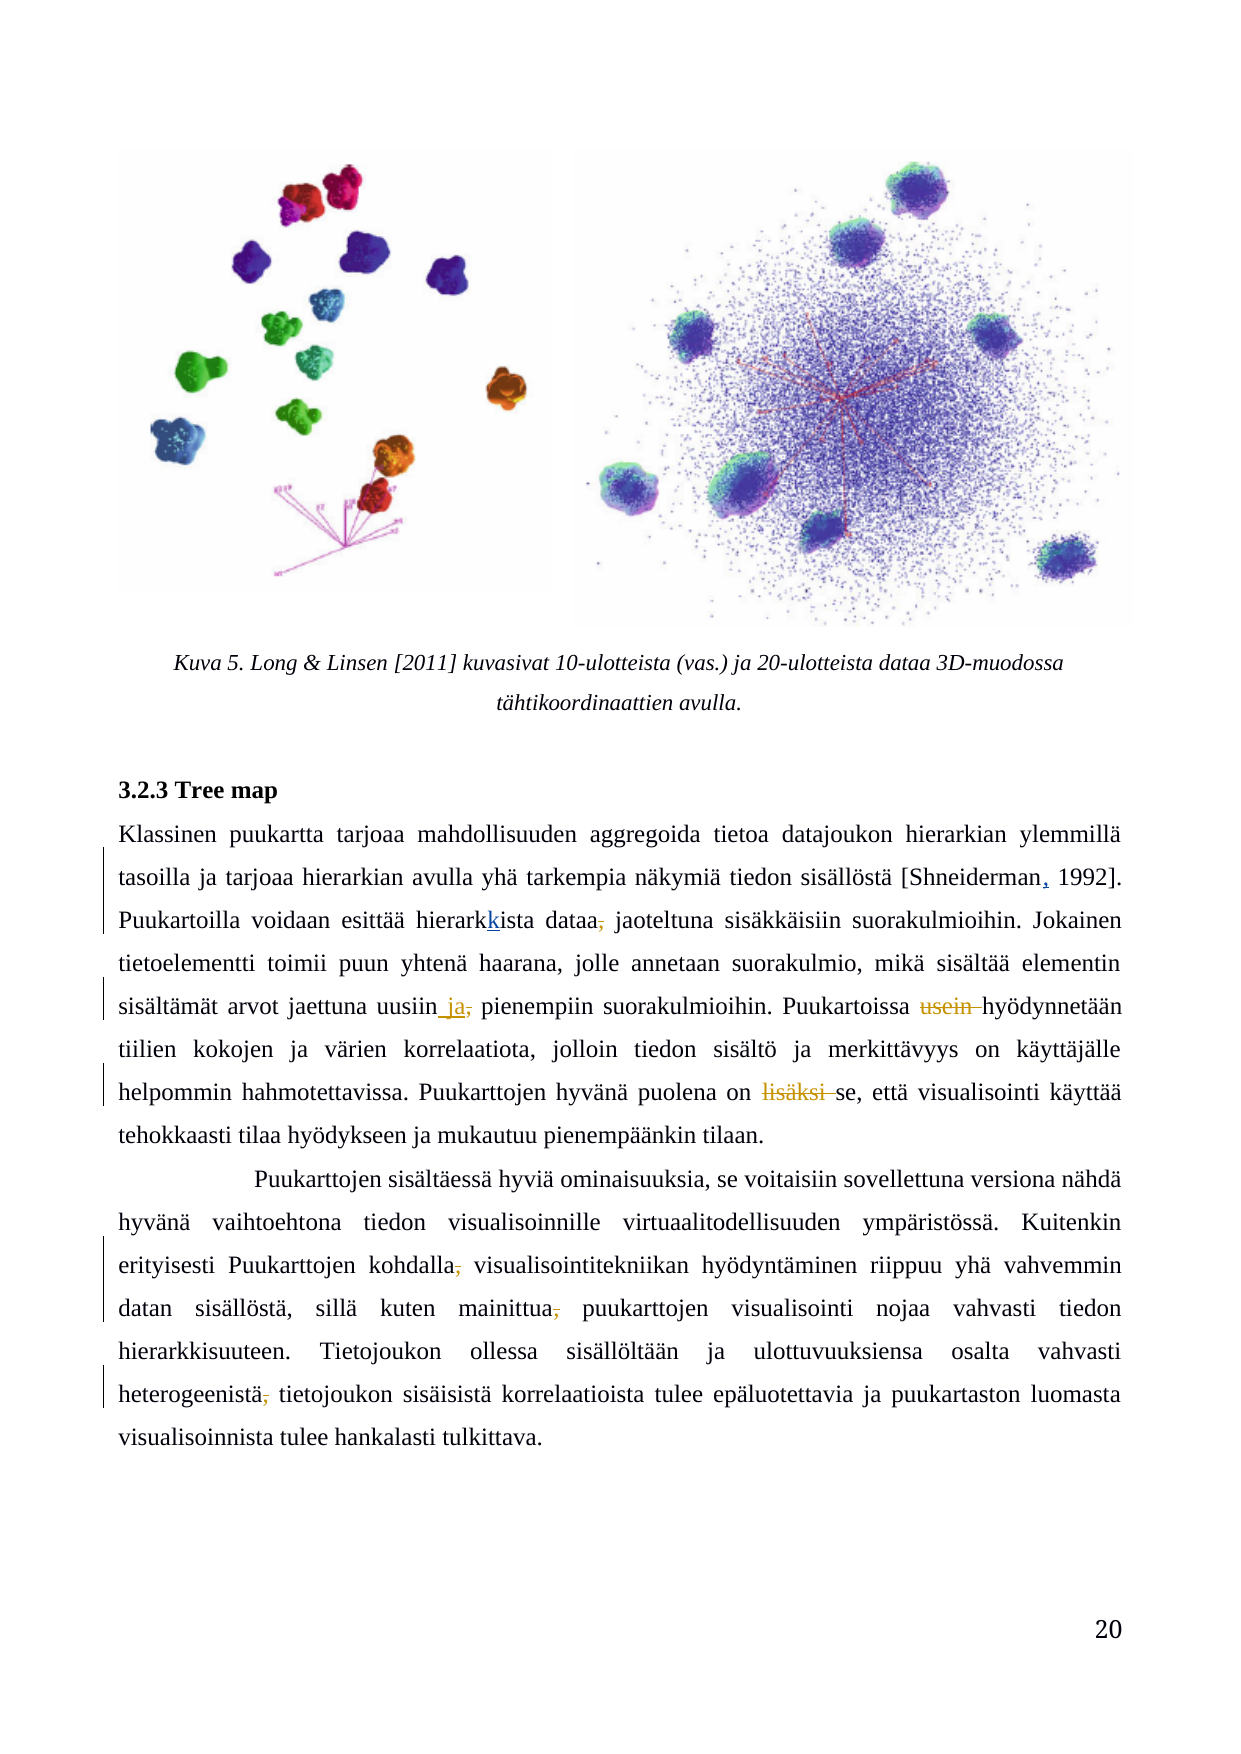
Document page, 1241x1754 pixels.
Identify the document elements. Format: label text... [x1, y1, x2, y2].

text Kuva 5. Long & Linsen [2011] kuvasivat 10-ulotteista (vas.) ja 20-ulotteista dataa 3D-muodossa tähtikoordinaattien avulla. [118, 649, 1122, 715]
text 3.2.3 Tree map [118, 776, 1122, 804]
text Klassinen puukartta tarjoaa mahdollisuuden aggregoida tietoa datajoukon hierarkian ylemmillä tasoilla ja tarjoaa hierarkian avulla yhä tarkempia näkymiä tiedon sisällöstä [Shneiderman 1992]. Puukartoilla voidaan esittää hierarkista dataa jaoteltuna sisäkkäisiin suorakulmioihin. Jokainen tietoelementti toimii puun yhtenä haarana, jolle annetaan suorakulmio, mikä sisältää elementin sisältämät arvot jaettuna uusiin pienempiin suorakulmioihin. Puukartoissa hyödynnetään tiilien kokojen ja värien korrelaatiota, jolloin tiedon sisältö ja merkittävyys on käyttäjälle helpommin hahmotettavissa. Puukarttojen hyvänä puolena on se, että visualisointi käyttää tehokkaasti tilaa hyödykseen ja mukautuu pienempäänkin tilaan. [118, 819, 1122, 1149]
picture [571, 148, 1135, 627]
text Puukarttojen sisältäessä hyviä ominaisuuksia, se voitaisiin sovellettuna versiona nähdä hyvänä vaihtoehtona tiedon visualisoinnille virtuaalitodellisuuden ympäristössä. Kuitenkin erityisesti Puukarttojen kohdalla visualisointitekniikan hyödyntäminen riippuu yhä vahvemmin datan sisällöstä, sillä kuten mainittua puukarttojen visualisointi nojaa vahvasti tiedon hierarkkisuuteen. Tietojoukon ollessa sisällöltään ja ulottuvuuksiensa osalta vahvasti heterogeenistä tietojoukon sisäisistä korrelaatioista tulee epäluotettavia ja puukartaston luomasta visualisoinnista tulee hankalasti tulkittava. [118, 1164, 1122, 1451]
picture [118, 149, 553, 592]
